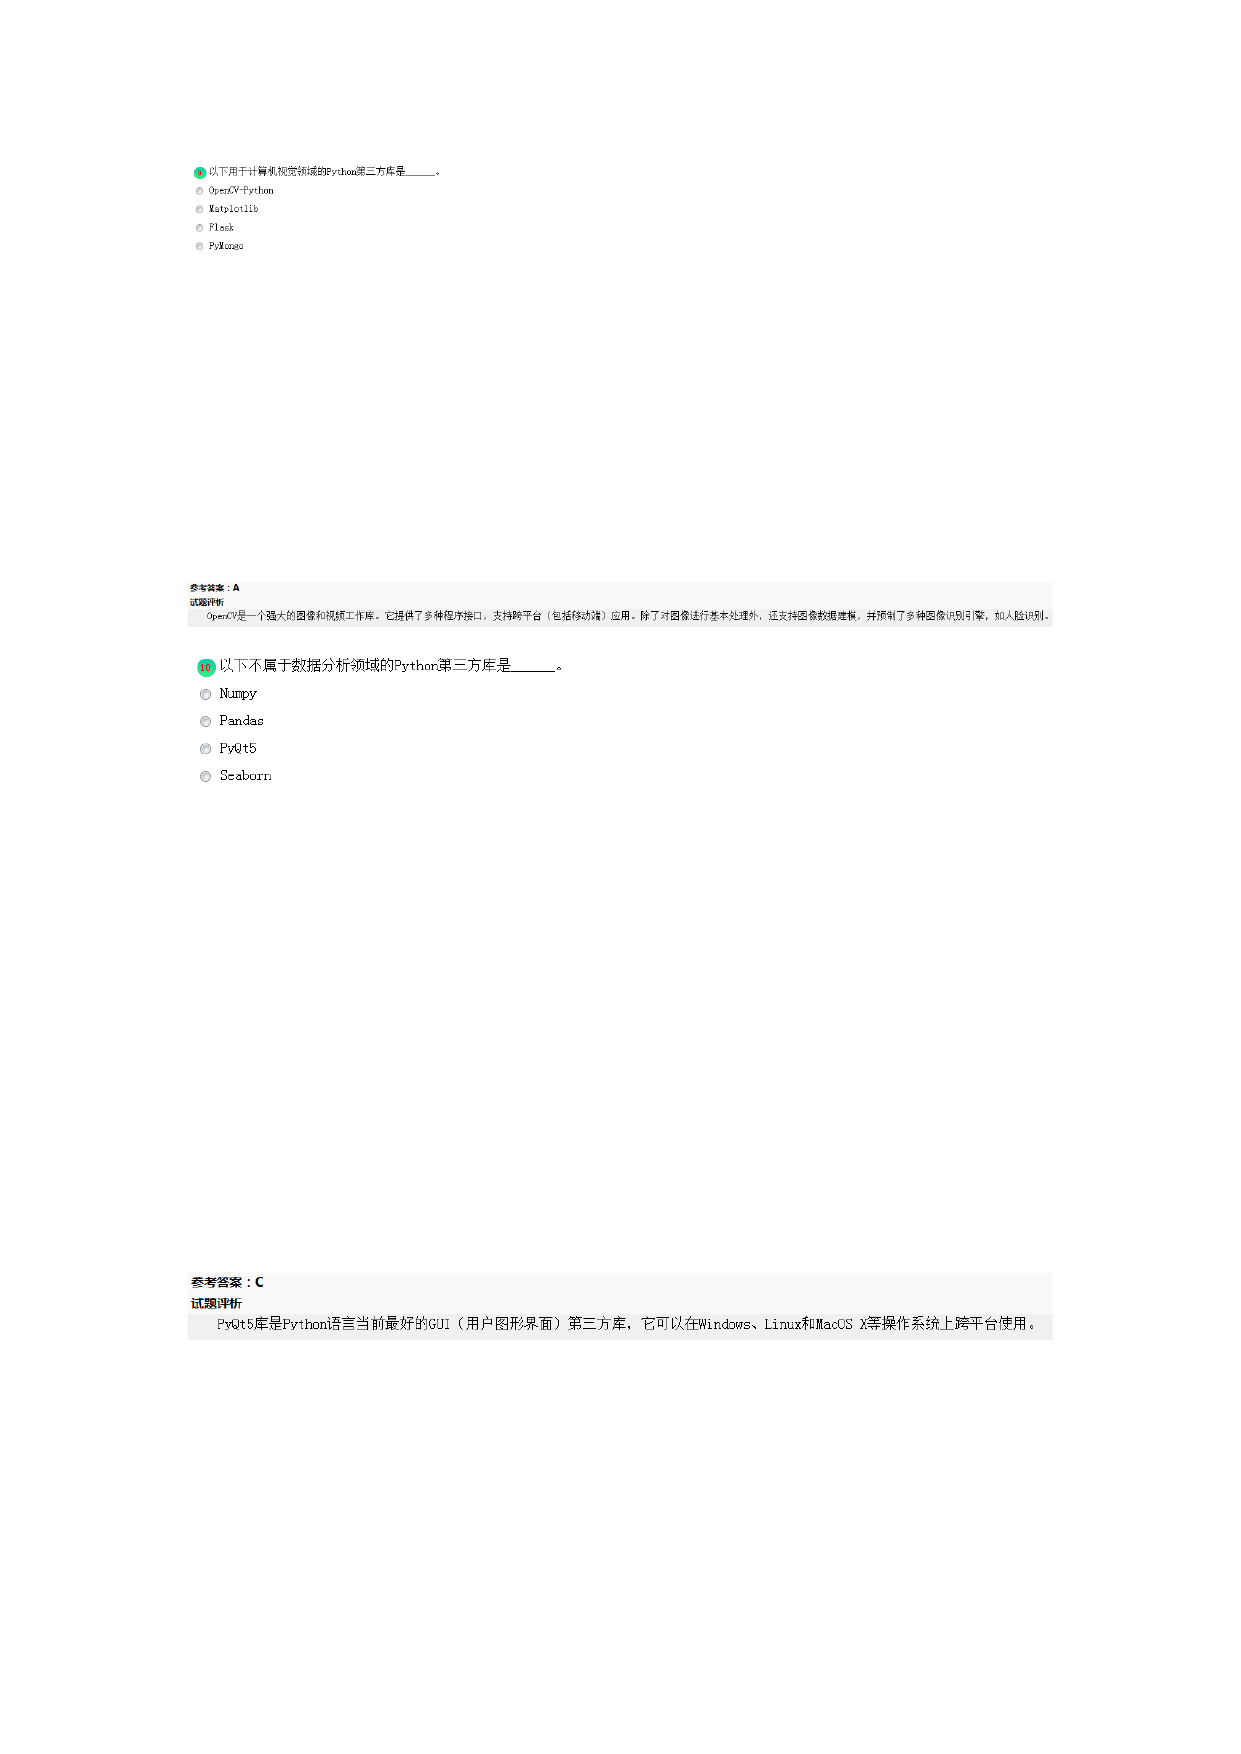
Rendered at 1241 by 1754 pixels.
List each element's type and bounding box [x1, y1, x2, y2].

picture [187, 649, 1053, 1340]
picture [187, 162, 1053, 627]
